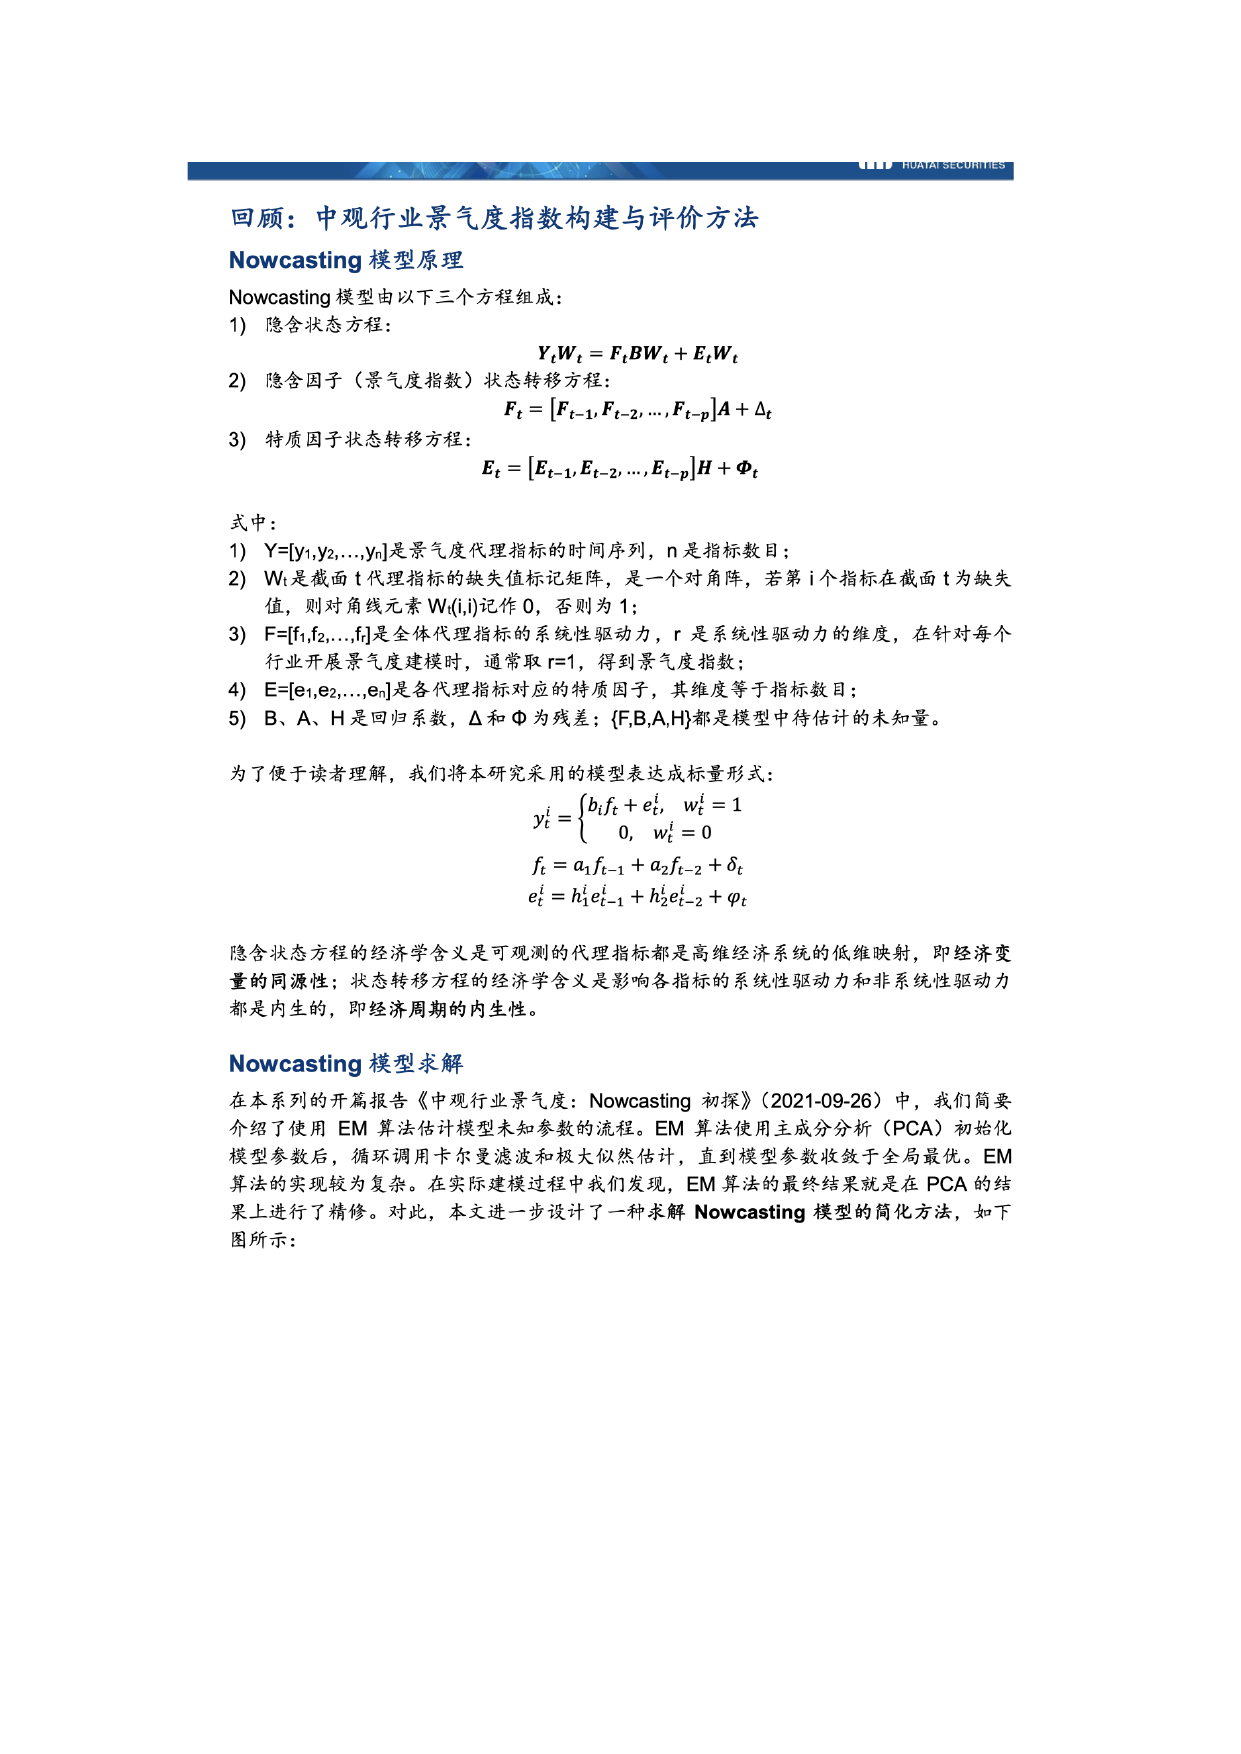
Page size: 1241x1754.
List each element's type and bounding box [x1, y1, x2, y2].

picture [187, 162, 1053, 1260]
